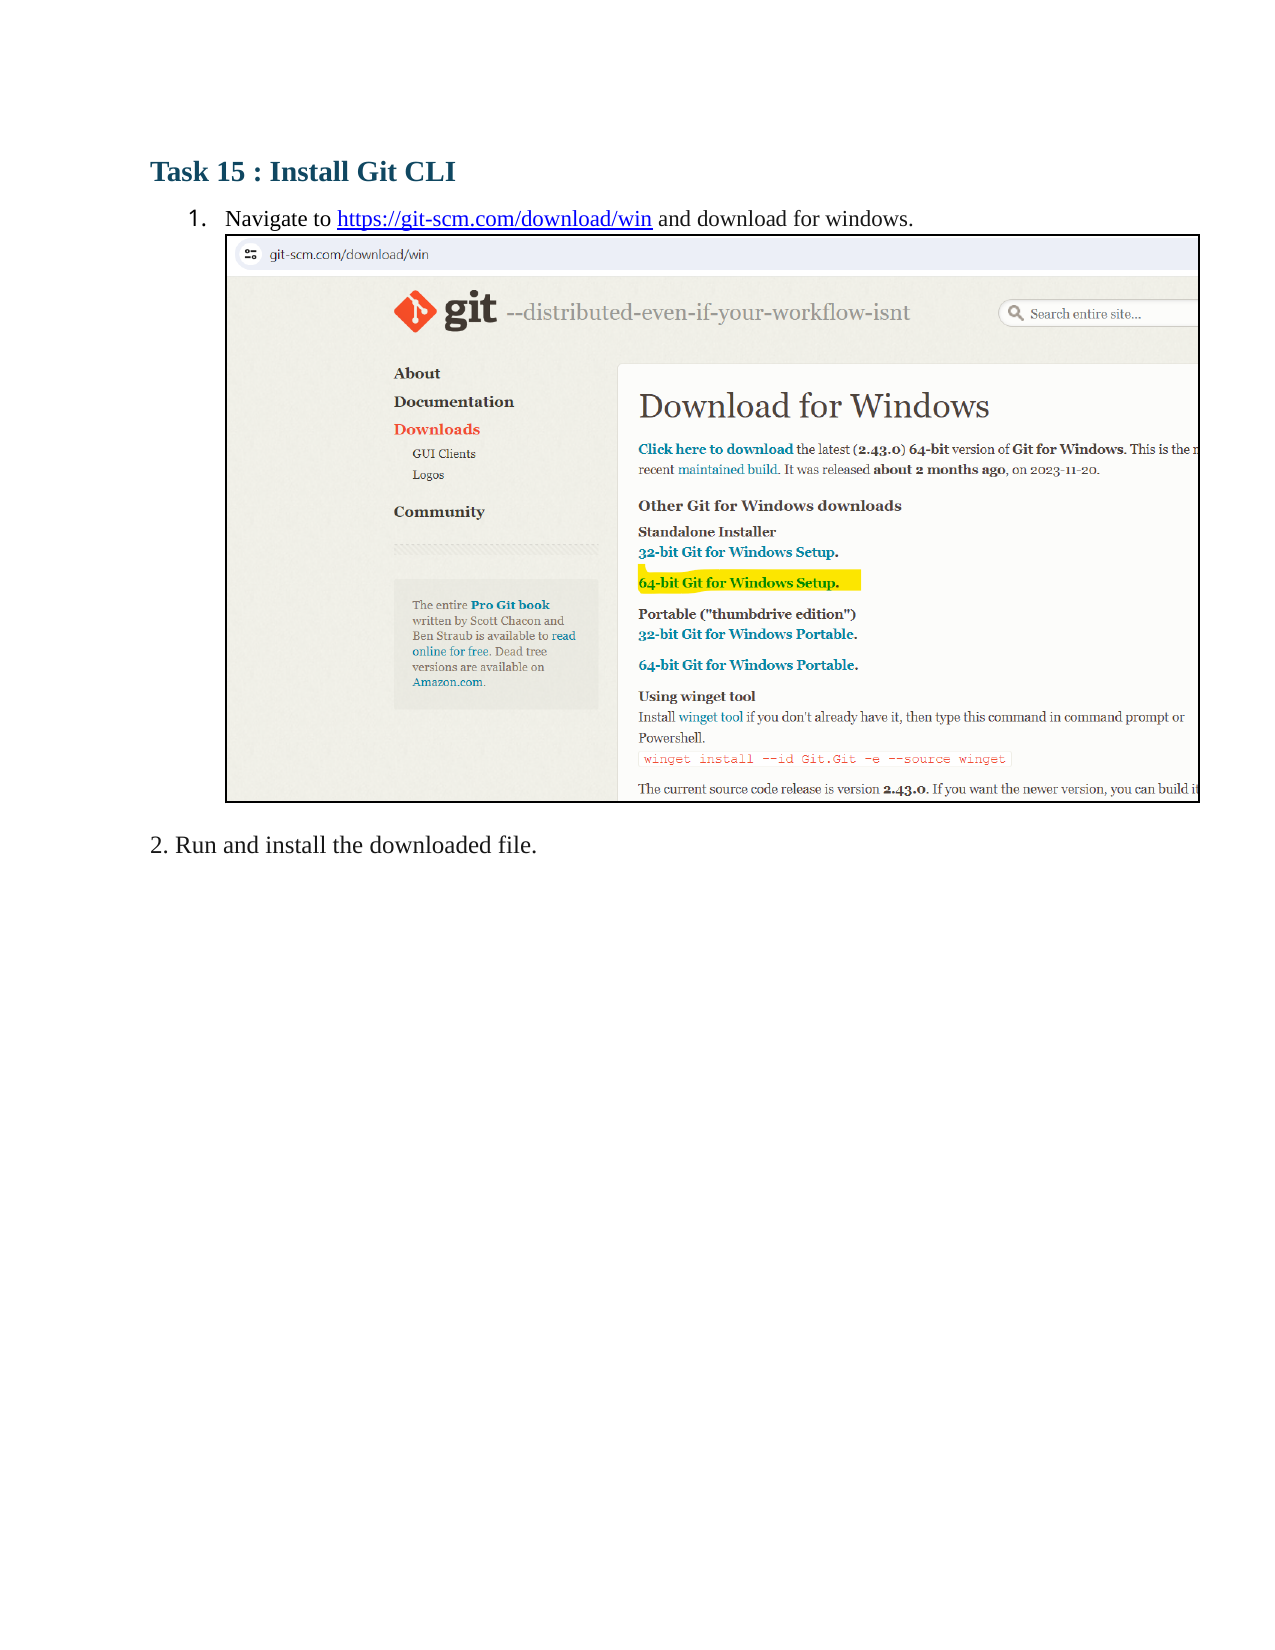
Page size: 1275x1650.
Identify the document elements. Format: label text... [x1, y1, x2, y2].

text 2. Run and install the downloaded file. [150, 830, 1125, 859]
picture [227, 236, 1198, 801]
list Navigate to https://git-scm.com/download/win and download for windows. [187, 202, 1125, 234]
subtitle Task 15 : Install Git CLI [150, 150, 1125, 188]
